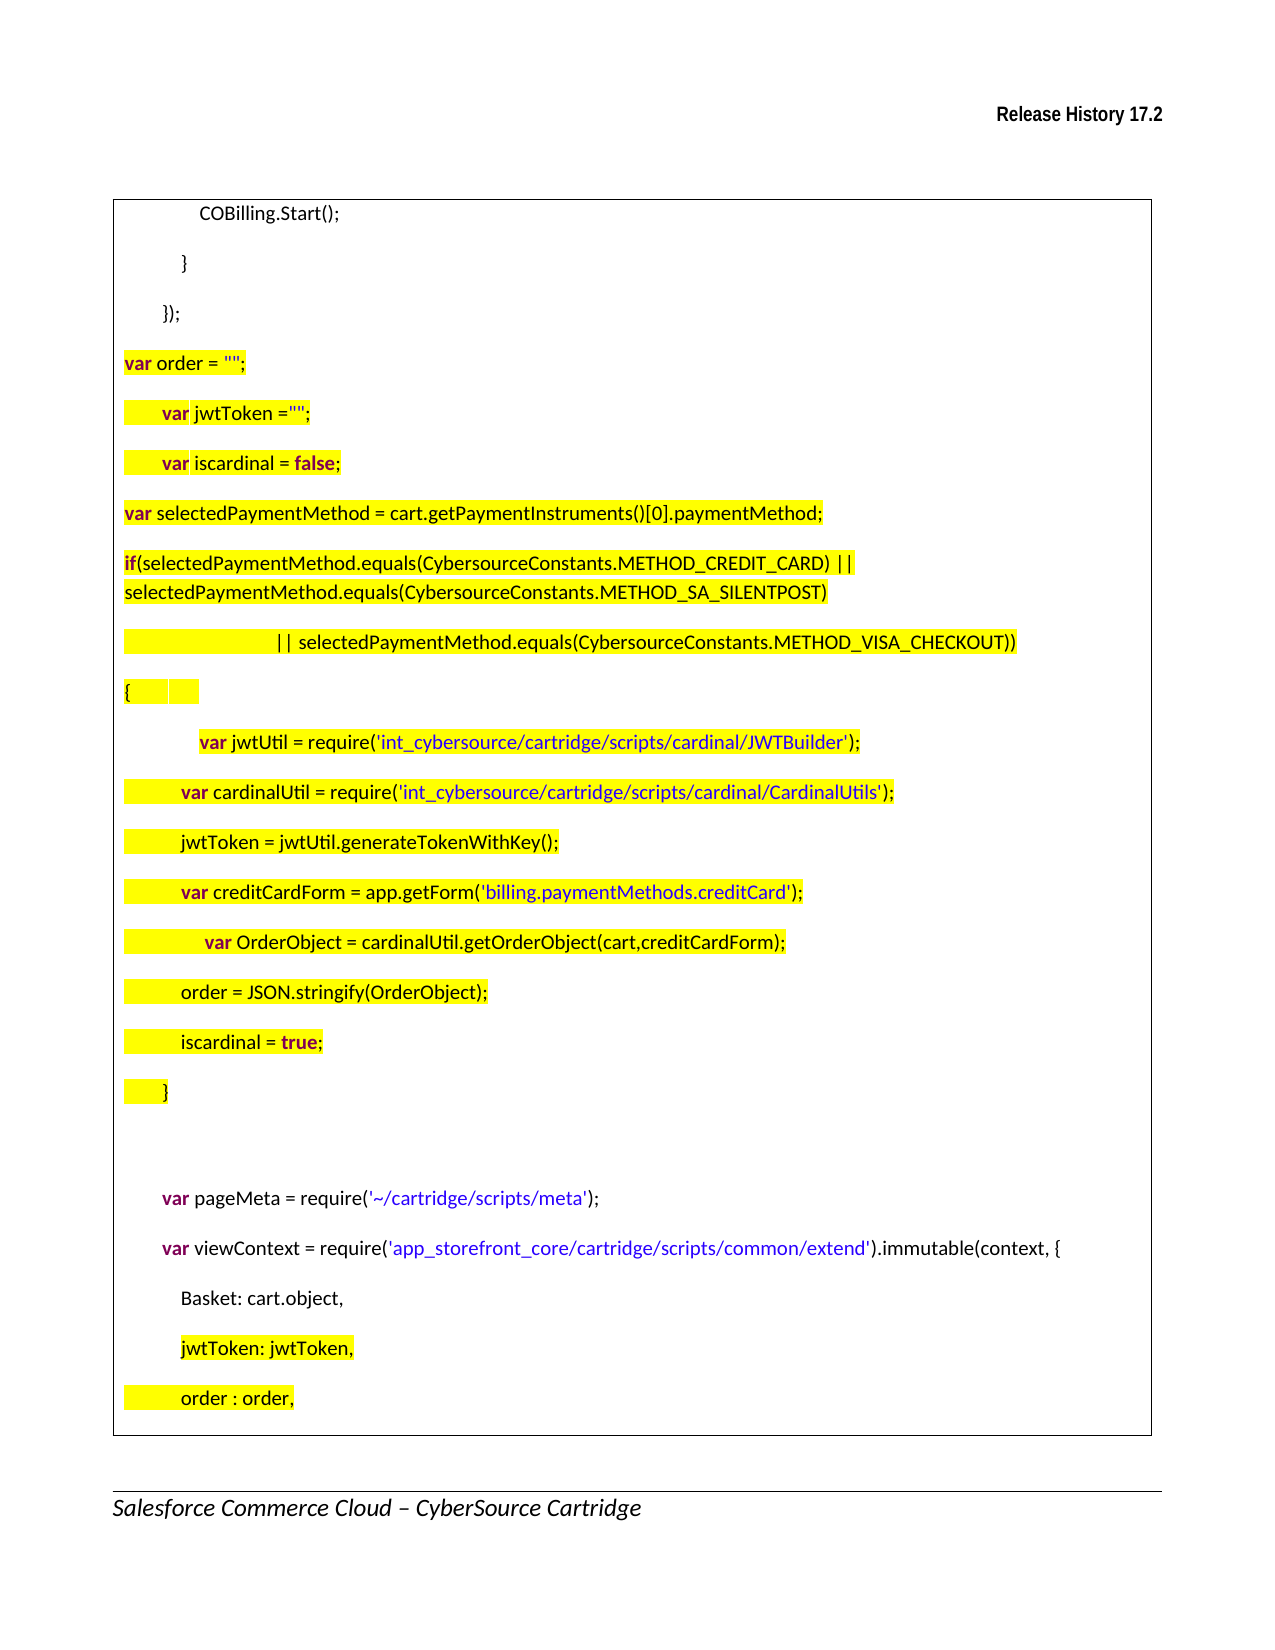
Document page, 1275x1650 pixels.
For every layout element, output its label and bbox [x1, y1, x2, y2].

table_header [114, 200, 1151, 1435]
